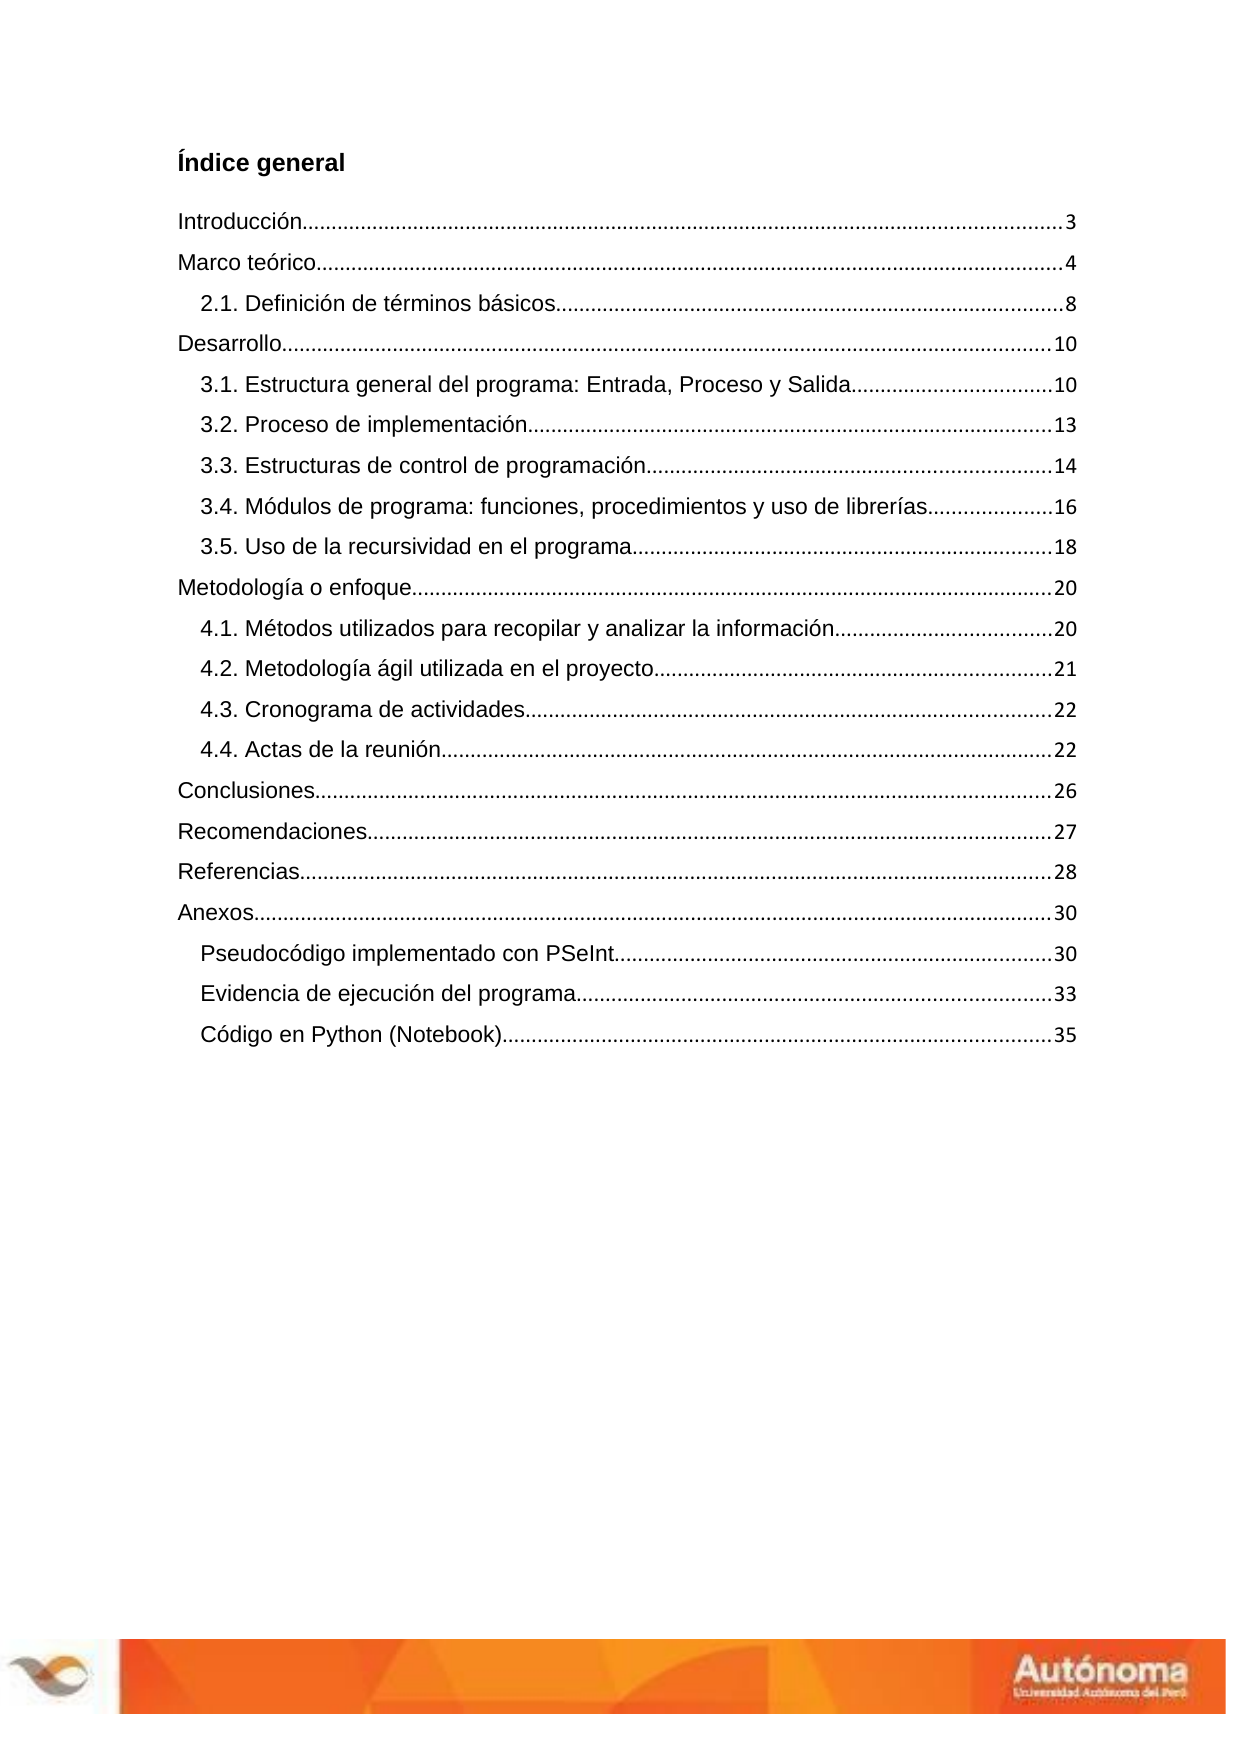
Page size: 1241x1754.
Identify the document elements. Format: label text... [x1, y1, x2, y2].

text Evidencia de ejecución del programa 33 [200, 979, 1078, 1007]
text Anexos 30 [177, 898, 1078, 926]
text 3.1. Estructura general del programa: Entrada, Proceso y Salida 10 [200, 370, 1078, 398]
text Pseudocódigo implementado con PSeInt 30 [200, 939, 1078, 967]
text Código en Python (Notebook) 35 [200, 1020, 1078, 1048]
text Conclusiones 26 [177, 776, 1078, 804]
picture [0, 1639, 1226, 1714]
text 4.4. Actas de la reunión 22 [200, 736, 1078, 764]
text Introducción 3 [177, 207, 1078, 236]
text 3.4. Módulos de programa: funciones, procedimientos y uso de librerías 16 [200, 492, 1078, 520]
text Índice general [177, 148, 1078, 176]
text Recomendaciones 27 [177, 817, 1078, 845]
text 3.3. Estructuras de control de programación 14 [200, 451, 1078, 479]
text 3.2. Proceso de implementación 13 [200, 411, 1078, 439]
text Referencias 28 [177, 857, 1078, 886]
text 4.3. Cronograma de actividades 22 [200, 695, 1078, 723]
text 2.1. Definición de términos básicos 8 [200, 289, 1078, 317]
text Metodología o enfoque 20 [177, 573, 1078, 601]
text Desarrollo 10 [177, 329, 1078, 357]
text 4.1. Métodos utilizados para recopilar y analizar la información 20 [200, 614, 1078, 642]
text 3.5. Uso de la recursividad en el programa 18 [200, 532, 1078, 561]
text 4.2. Metodología ágil utilizada en el proyecto 21 [200, 654, 1078, 682]
text Marco teórico 4 [177, 248, 1078, 276]
